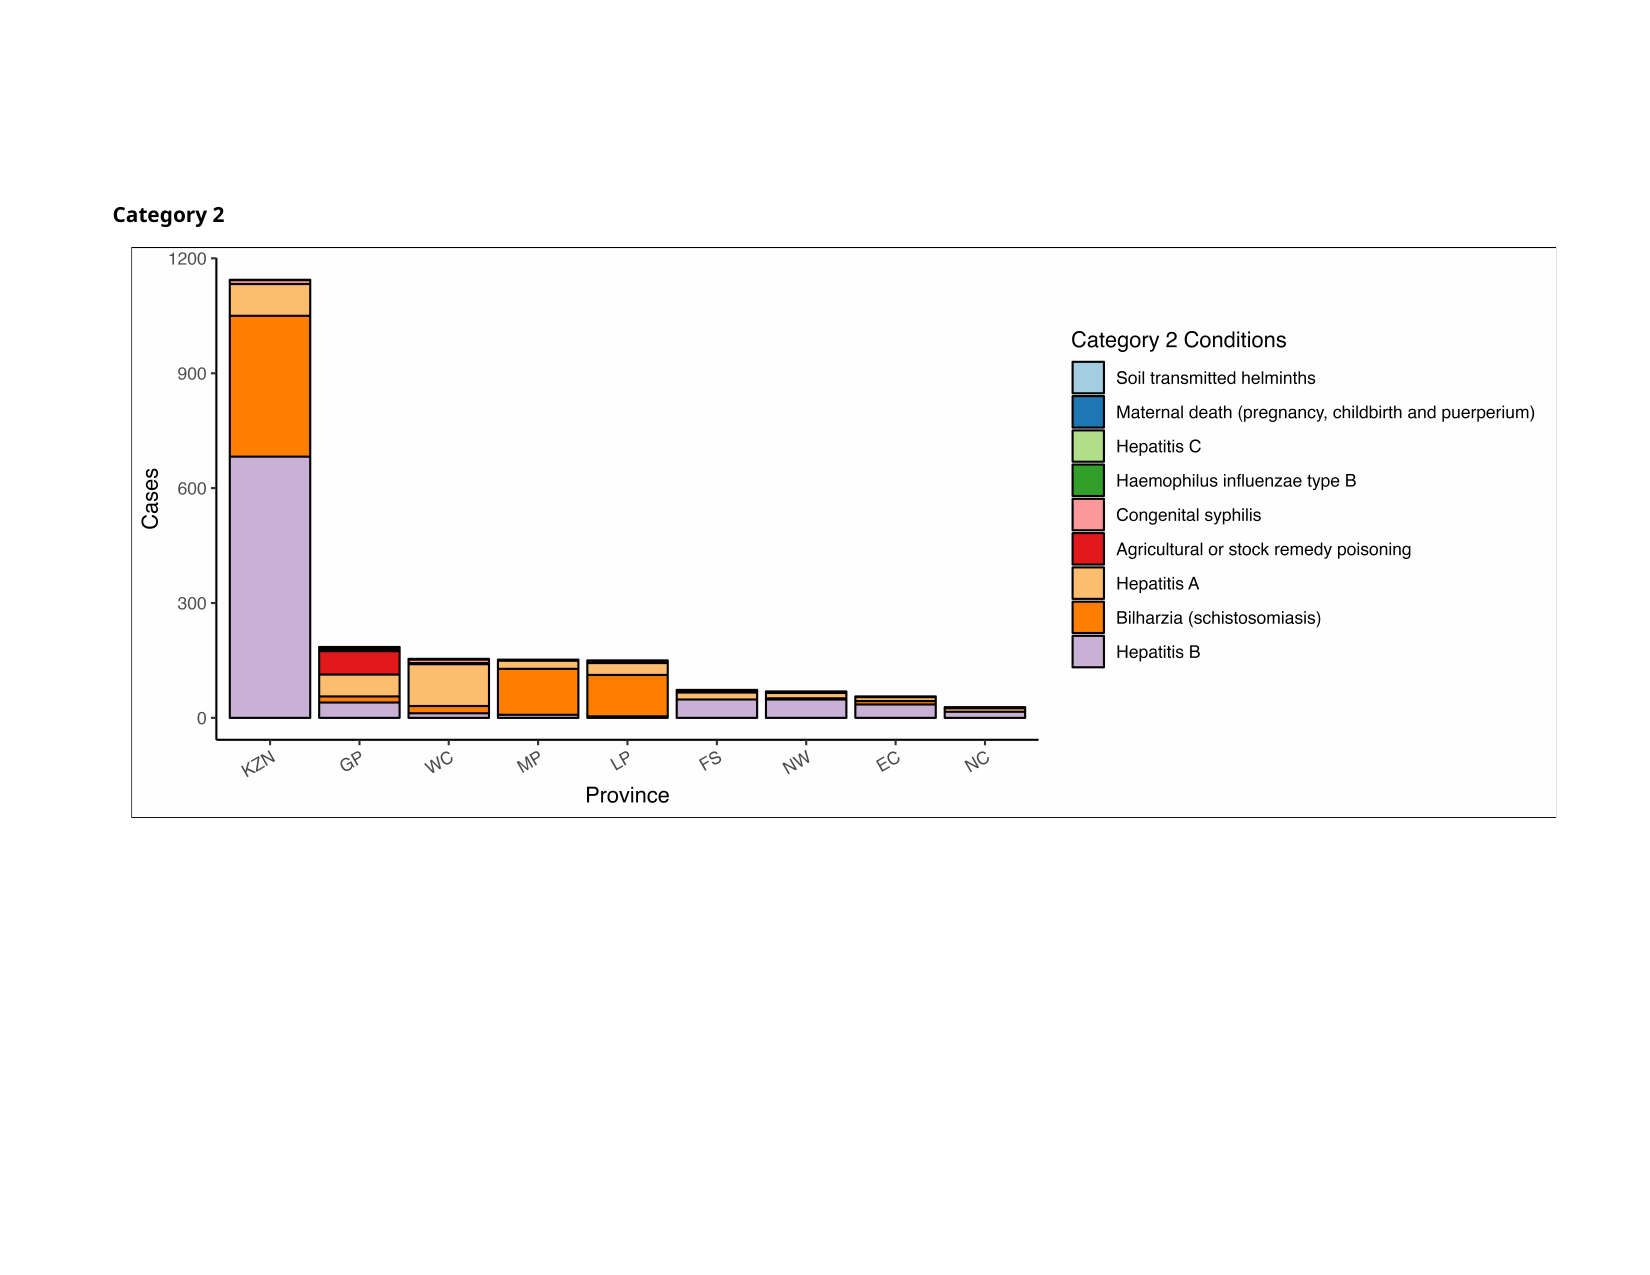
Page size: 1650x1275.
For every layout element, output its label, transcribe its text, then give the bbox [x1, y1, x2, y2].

picture [131, 247, 1557, 818]
subtitle Category 2 [112, 200, 1537, 228]
